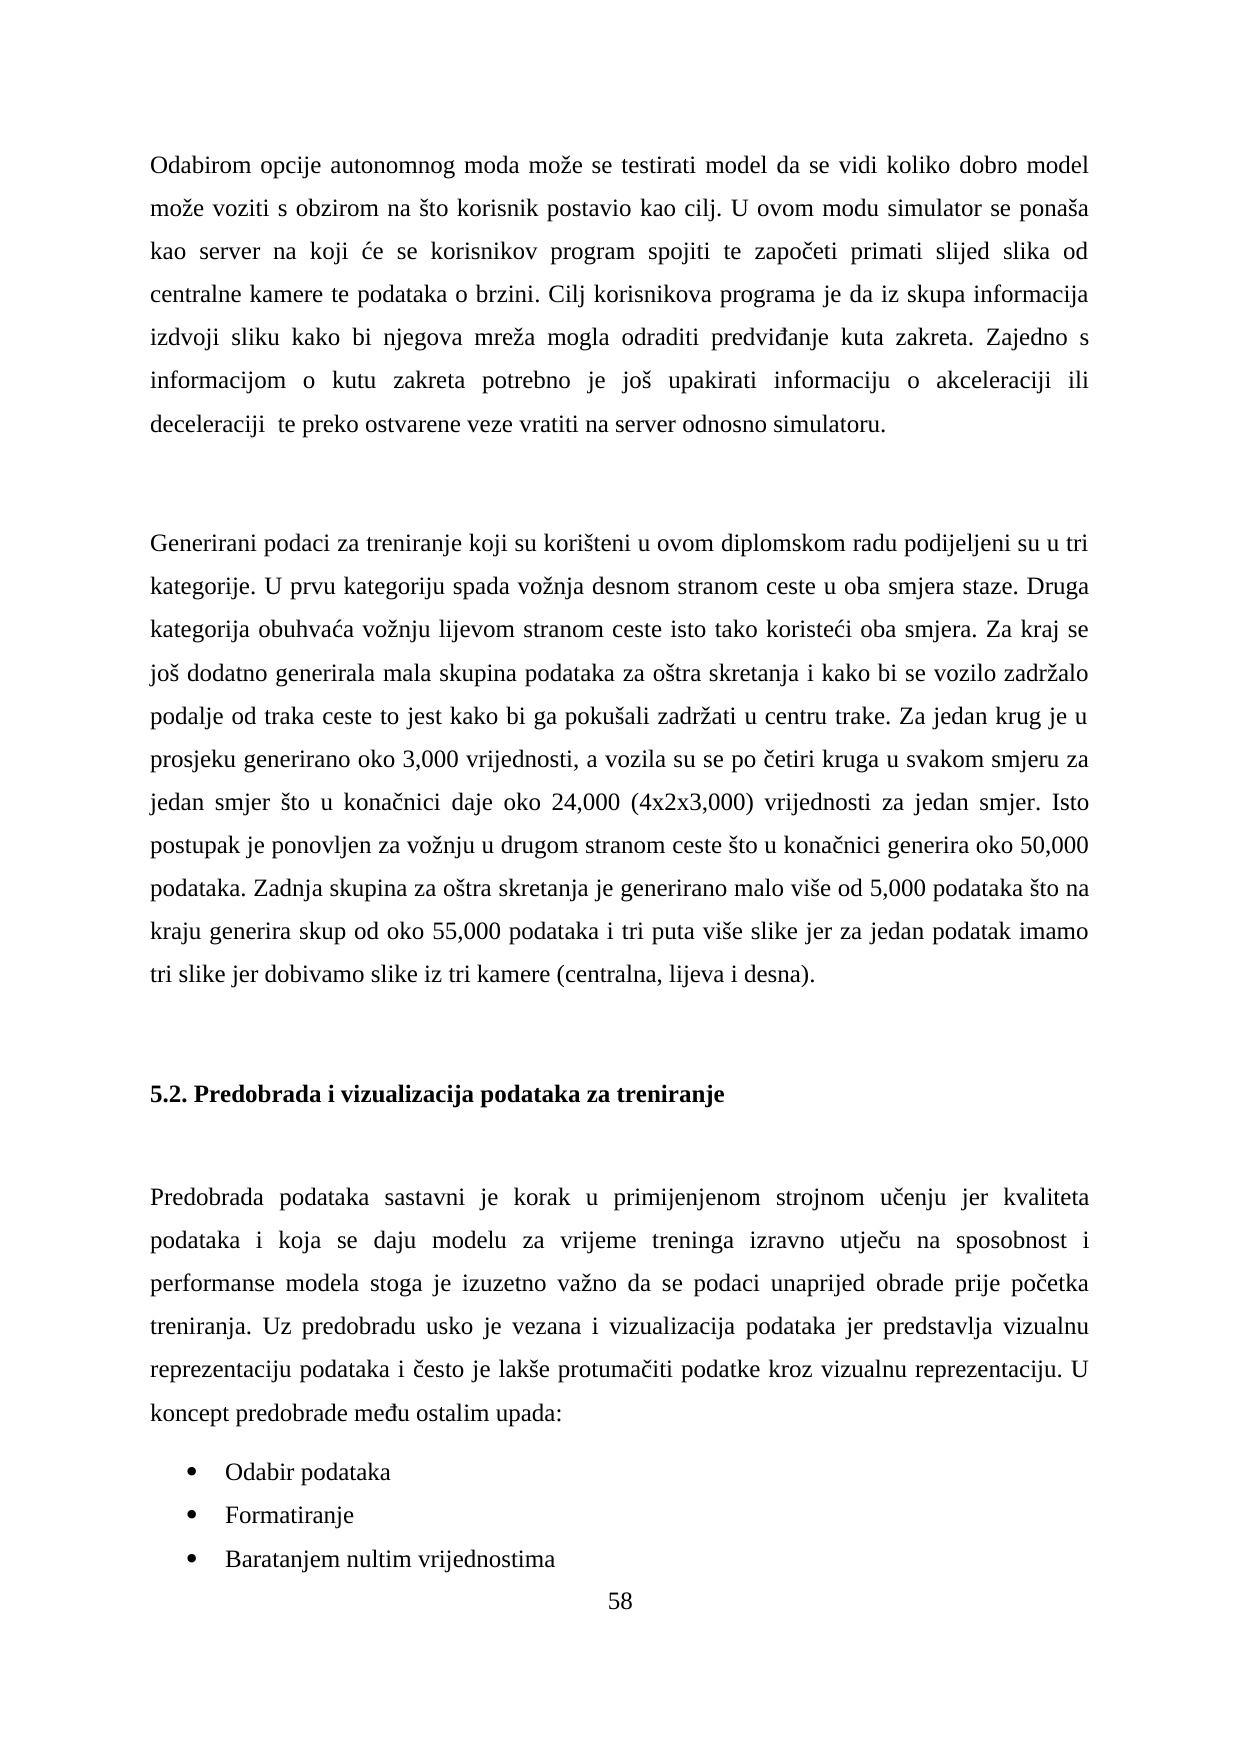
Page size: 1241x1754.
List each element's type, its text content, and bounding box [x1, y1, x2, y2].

list Baratanjem nultim vrijednostima [187, 1544, 1090, 1572]
text Predobrada podataka sastavni je korak u primijenjenom strojnom učenju jer kvaliteta podataka i koja se daju modelu za vrijeme treninga izravno utječu na sposobnost i performanse modela stoga je izuzetno važno da se podaci unaprijed obrade prije početka treniranja. Uz predobradu usko je vezana i vizualizacija podataka jer predstavlja vizualnu reprezentaciju podataka i često je lakše protumačiti podatke kroz vizualnu reprezentaciju. U koncept predobrade među ostalim upada: [150, 1182, 1090, 1426]
text Odabirom opcije autonomnog moda može se testirati model da se vidi koliko dobro model može voziti s obzirom na što korisnik postavio kao cilj. U ovom modu simulator se ponaša kao server na koji će se korisnikov program spojiti te započeti primati slijed slika od centralne kamere te podataka o brzini. Cilj korisnikova programa je da iz skupa informacija izdvoji sliku kako bi njegova mreža mogla odraditi predviđanje kuta zakreta. Zajedno s informacijom o kutu zakreta potrebno je još upakirati informaciju o akceleraciji ili deceleraciji te preko ostvarene veze vratiti na server odnosno simulatoru. [150, 150, 1090, 437]
list Formatiranje [187, 1501, 1090, 1529]
list Odabir podataka [187, 1457, 1090, 1486]
subtitle Predobrada i vizualizacija podataka za treniranje [150, 1079, 1090, 1108]
text Generirani podaci za treniranje koji su korišteni u ovom diplomskom radu podijeljeni su u tri kategorije. U prvu kategoriju spada vožnja desnom stranom ceste u oba smjera staze. Druga kategorija obuhvaća vožnju lijevom stranom ceste isto tako koristeći oba smjera. Za kraj se još dodatno generirala mala skupina podataka za oštra skretanja i kako bi se vozilo zadržalo podalje od traka ceste to jest kako bi ga pokušali zadržati u centru trake. Za jedan krug je u prosjeku generirano oko 3,000 vrijednosti, a vozila su se po četiri kruga u svakom smjeru za jedan smjer što u konačnici daje oko 24,000 (4x2x3,000) vrijednosti za jedan smjer. Isto postupak je ponovljen za vožnju u drugom stranom ceste što u konačnici generira oko 50,000 podataka. Zadnja skupina za oštra skretanja je generirano malo više od 5,000 podataka što na kraju generira skup od oko 55,000 podataka i tri puta više slike jer za jedan podatak imamo tri slike jer dobivamo slike iz tri kamere (centralna, lijeva i desna). [150, 528, 1090, 988]
